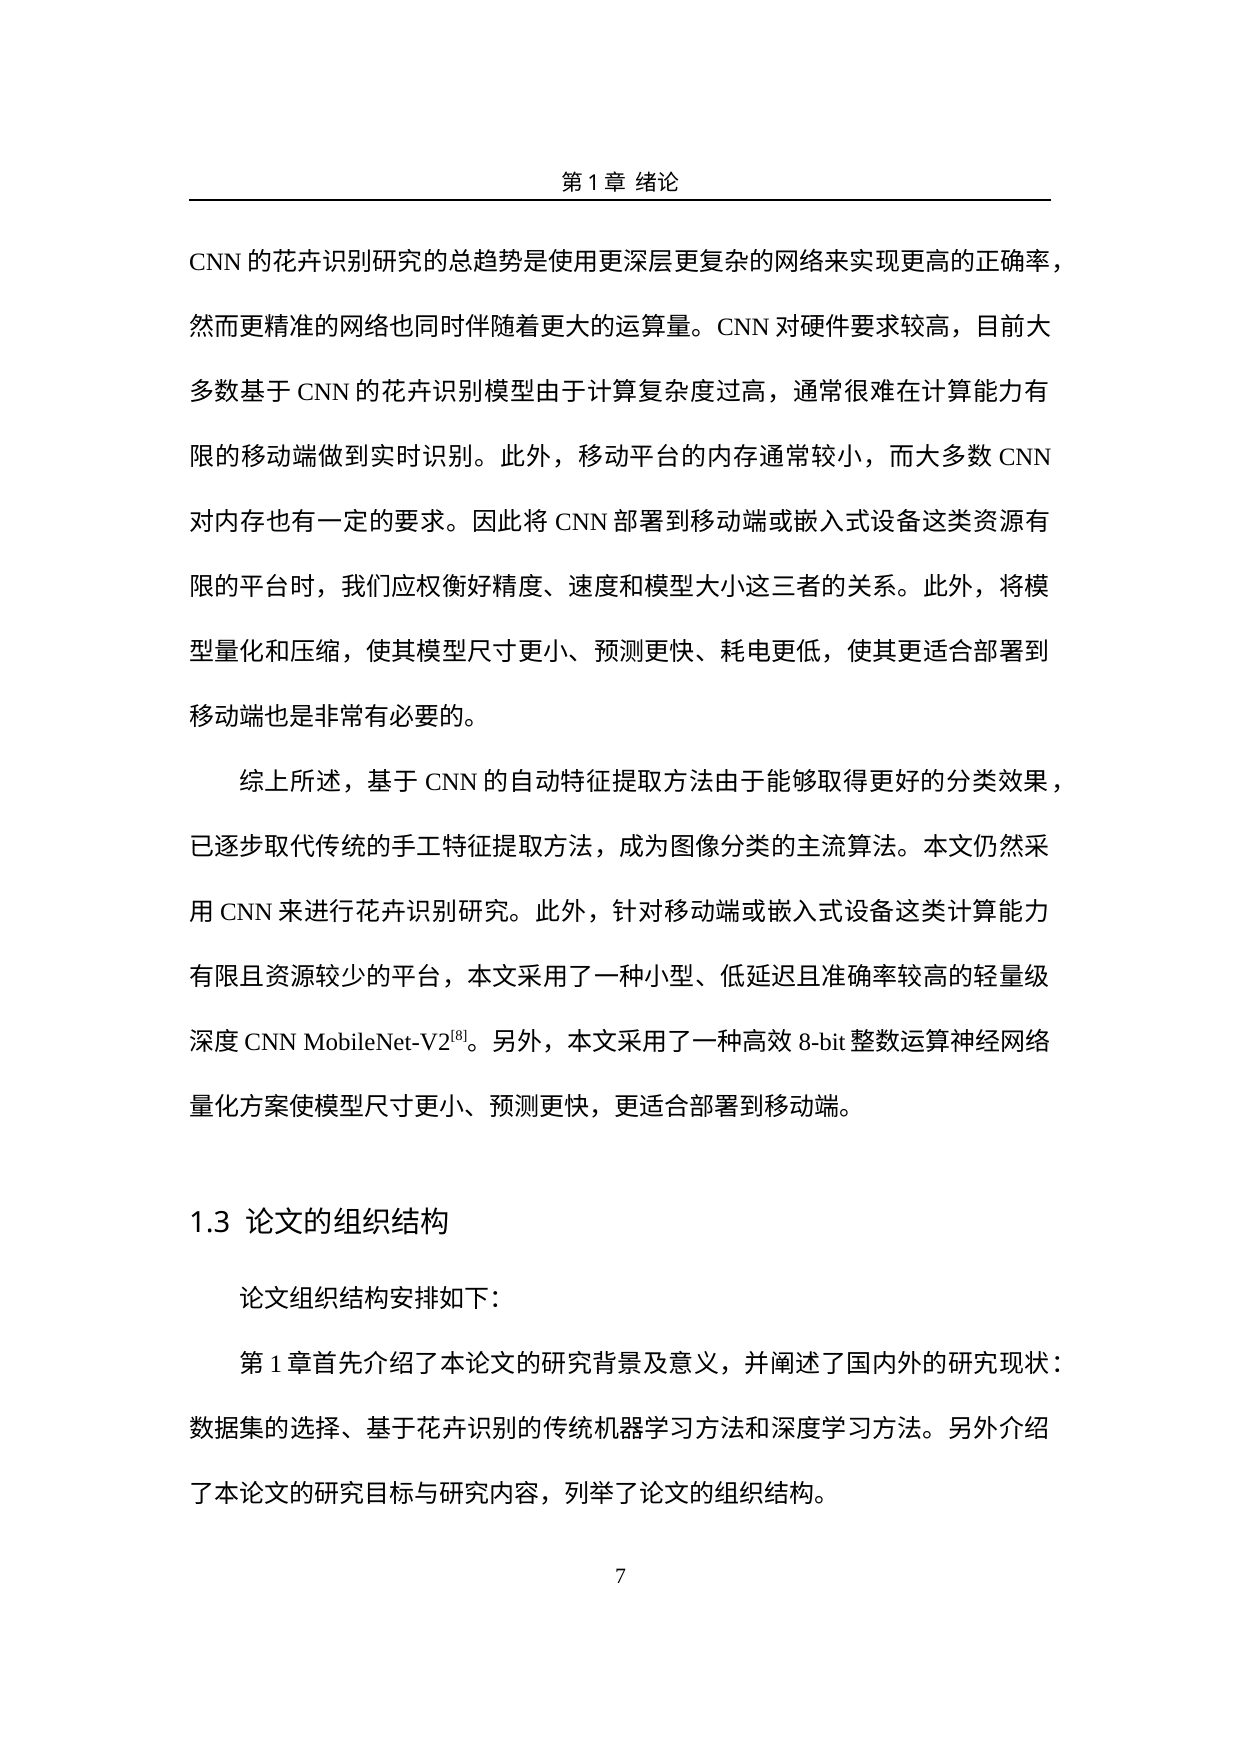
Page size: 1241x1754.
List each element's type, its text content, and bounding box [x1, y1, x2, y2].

text 论文组织结构安排如下： [189, 1264, 1051, 1329]
text 1.3 论文的组织结构 [189, 1187, 1051, 1252]
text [189, 227, 1051, 747]
text 综上所述，基于CNN的自动特征提取方法由于能够取得更好的分类效果，已逐步取代传统的手工特征提取方法，成为图像分类的主流算法。本文仍然采用CNN来进行花卉识别研究。此外，针对移动端或嵌入式设备这类计算能力有限且资源较少的平台，本文采用了一种小型、低延迟且准确率较高的轻量级深度CNN MobileNet-V2[8]。另外，本文采用了一种高效8-bit整数运算神经网络量化方案使模型尺寸更小、预测更快，更适合部署到移动端。 [189, 747, 1051, 1137]
text 第1章首先介绍了本论文的研究背景及意义，并阐述了国内外的研宄现状：数据集的选择、基于花卉识别的传统机器学习方法和深度学习方法。另外介绍了本论文的研究目标与研究内容，列举了论文的组织结构。 [189, 1329, 1051, 1524]
